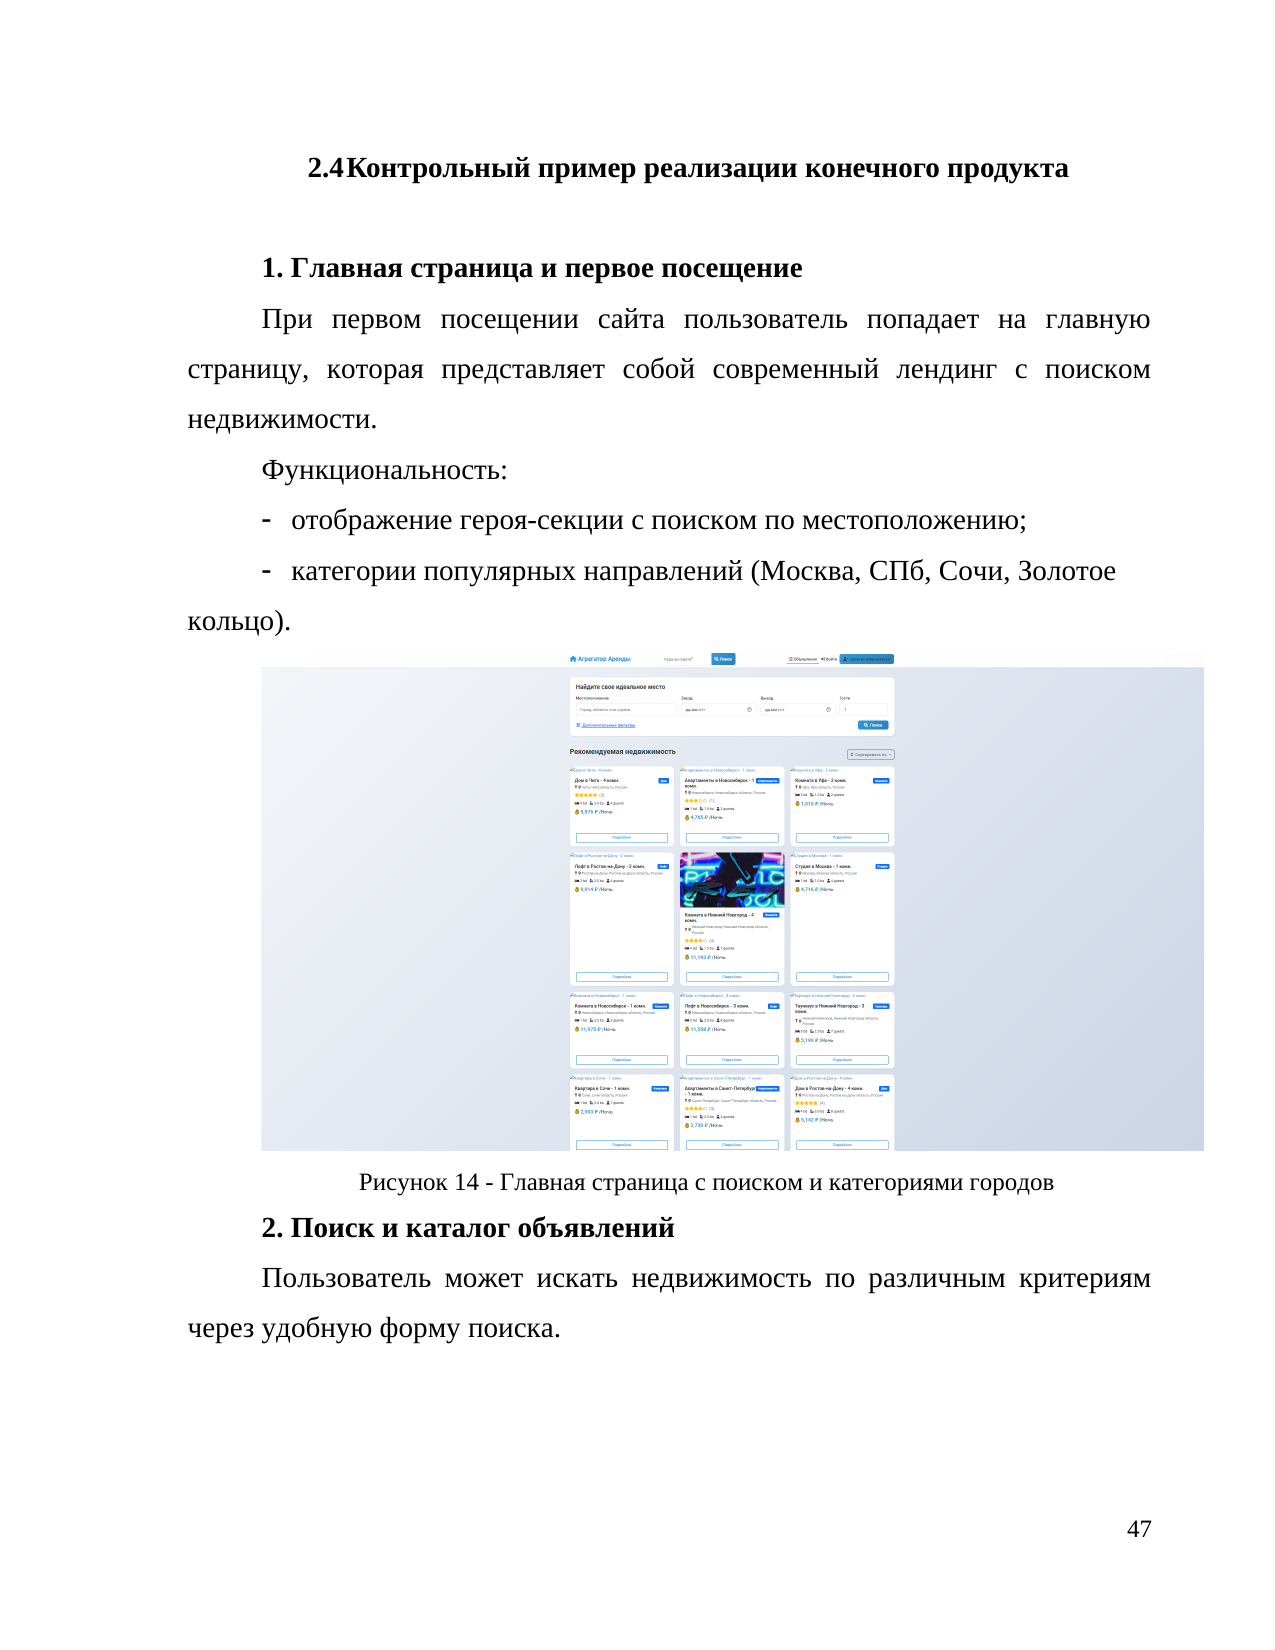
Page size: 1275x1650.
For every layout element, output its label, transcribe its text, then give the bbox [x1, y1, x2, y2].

text Пользователь может искать недвижимость по различным критериям через удобную форму поиска. [187, 1260, 1152, 1344]
text 1. Главная страница и первое посещение [187, 251, 1152, 284]
text Функциональность: [187, 452, 1152, 485]
list категории популярных направлений (Москва, СПб, Сочи, Золотое кольцо). [187, 553, 1152, 637]
text 2. Поиск и каталог объявлений [187, 1210, 1152, 1243]
subtitle Контрольный пример реализации конечного продукта [225, 150, 1152, 183]
list отображение героя-секции с поиском по местоположению; [187, 502, 1152, 536]
picture [261, 653, 1205, 1151]
text Рисунок 14 - Главная страница с поиском и категориями городов [187, 1167, 1152, 1196]
text При первом посещении сайта пользователь попадает на главную страницу, которая представляет собой современный лендинг с поиском недвижимости. [187, 301, 1152, 435]
